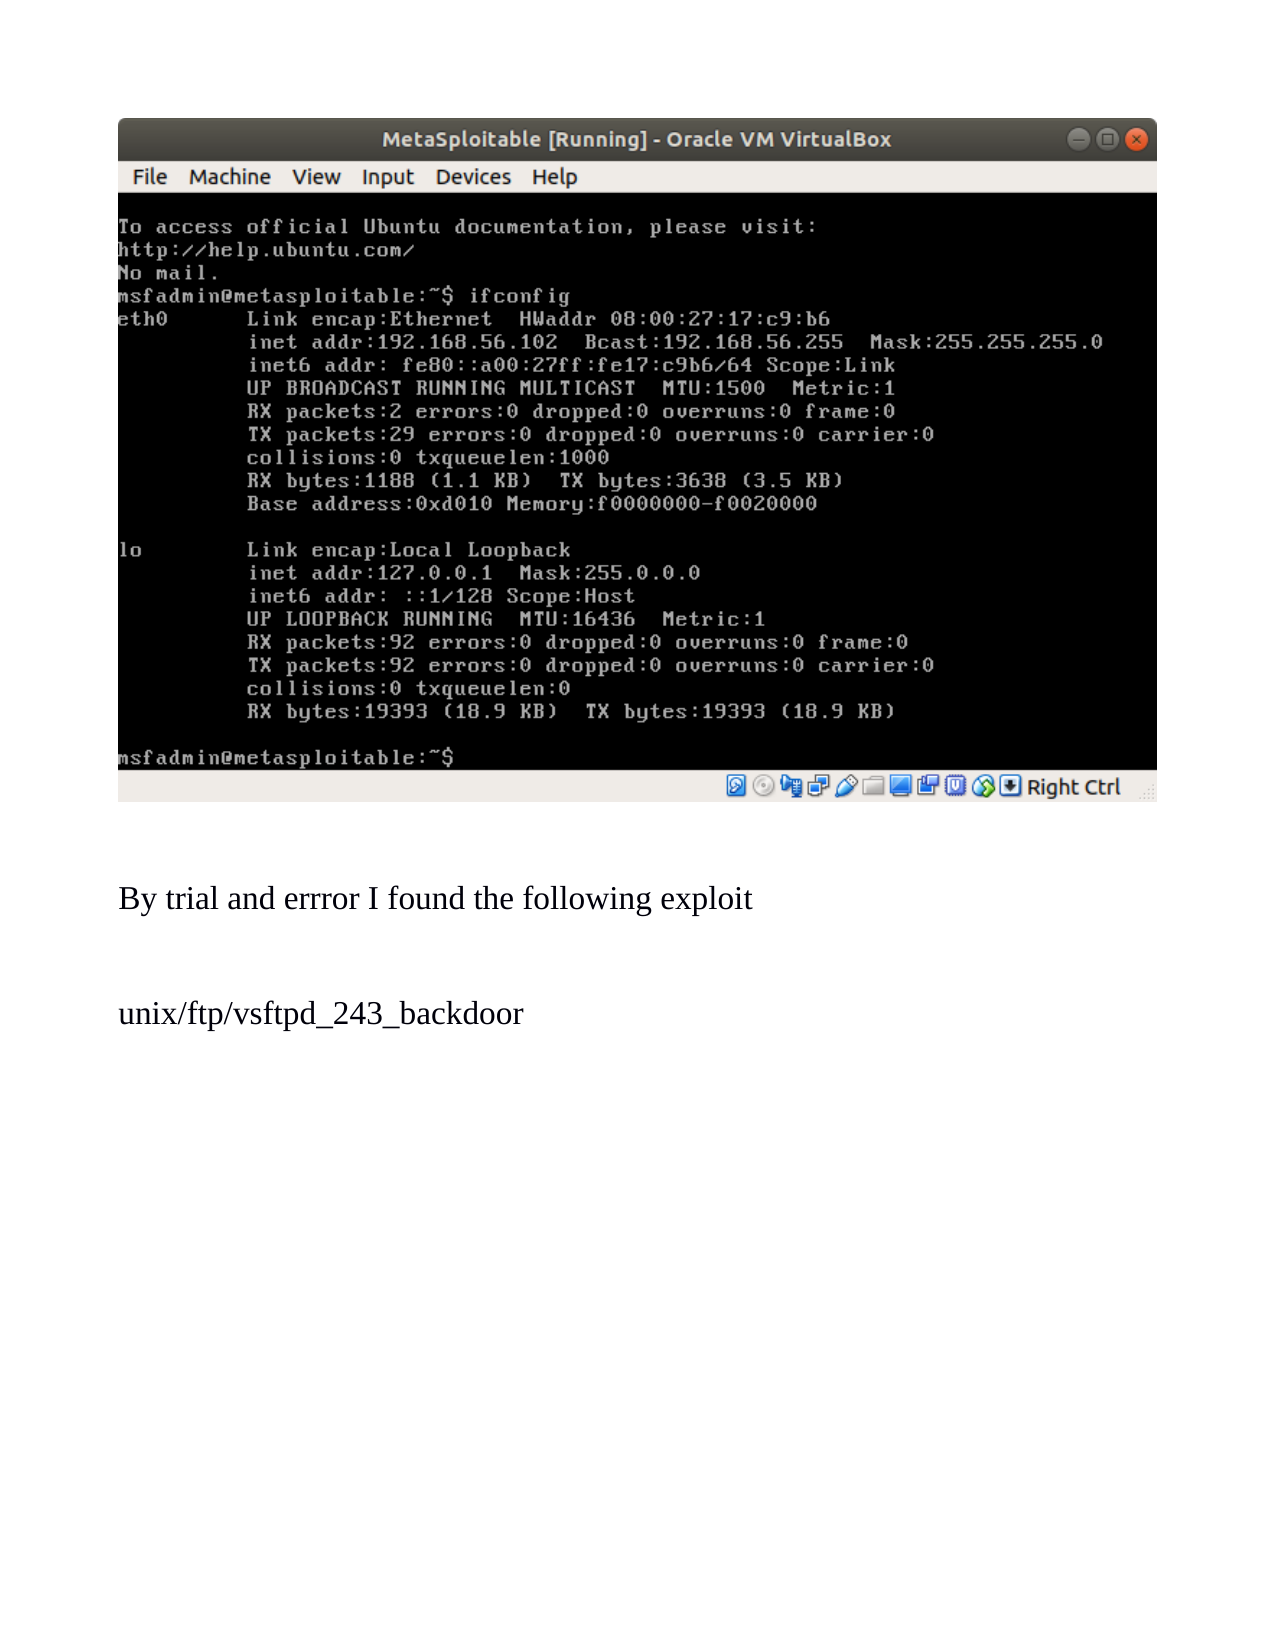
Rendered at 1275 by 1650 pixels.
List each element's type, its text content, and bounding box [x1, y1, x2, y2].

text unix/ftp/vsftpd_243_backdoor [118, 994, 1157, 1032]
text By trial and errror I found the following exploit [118, 879, 1157, 917]
picture [118, 118, 1157, 802]
